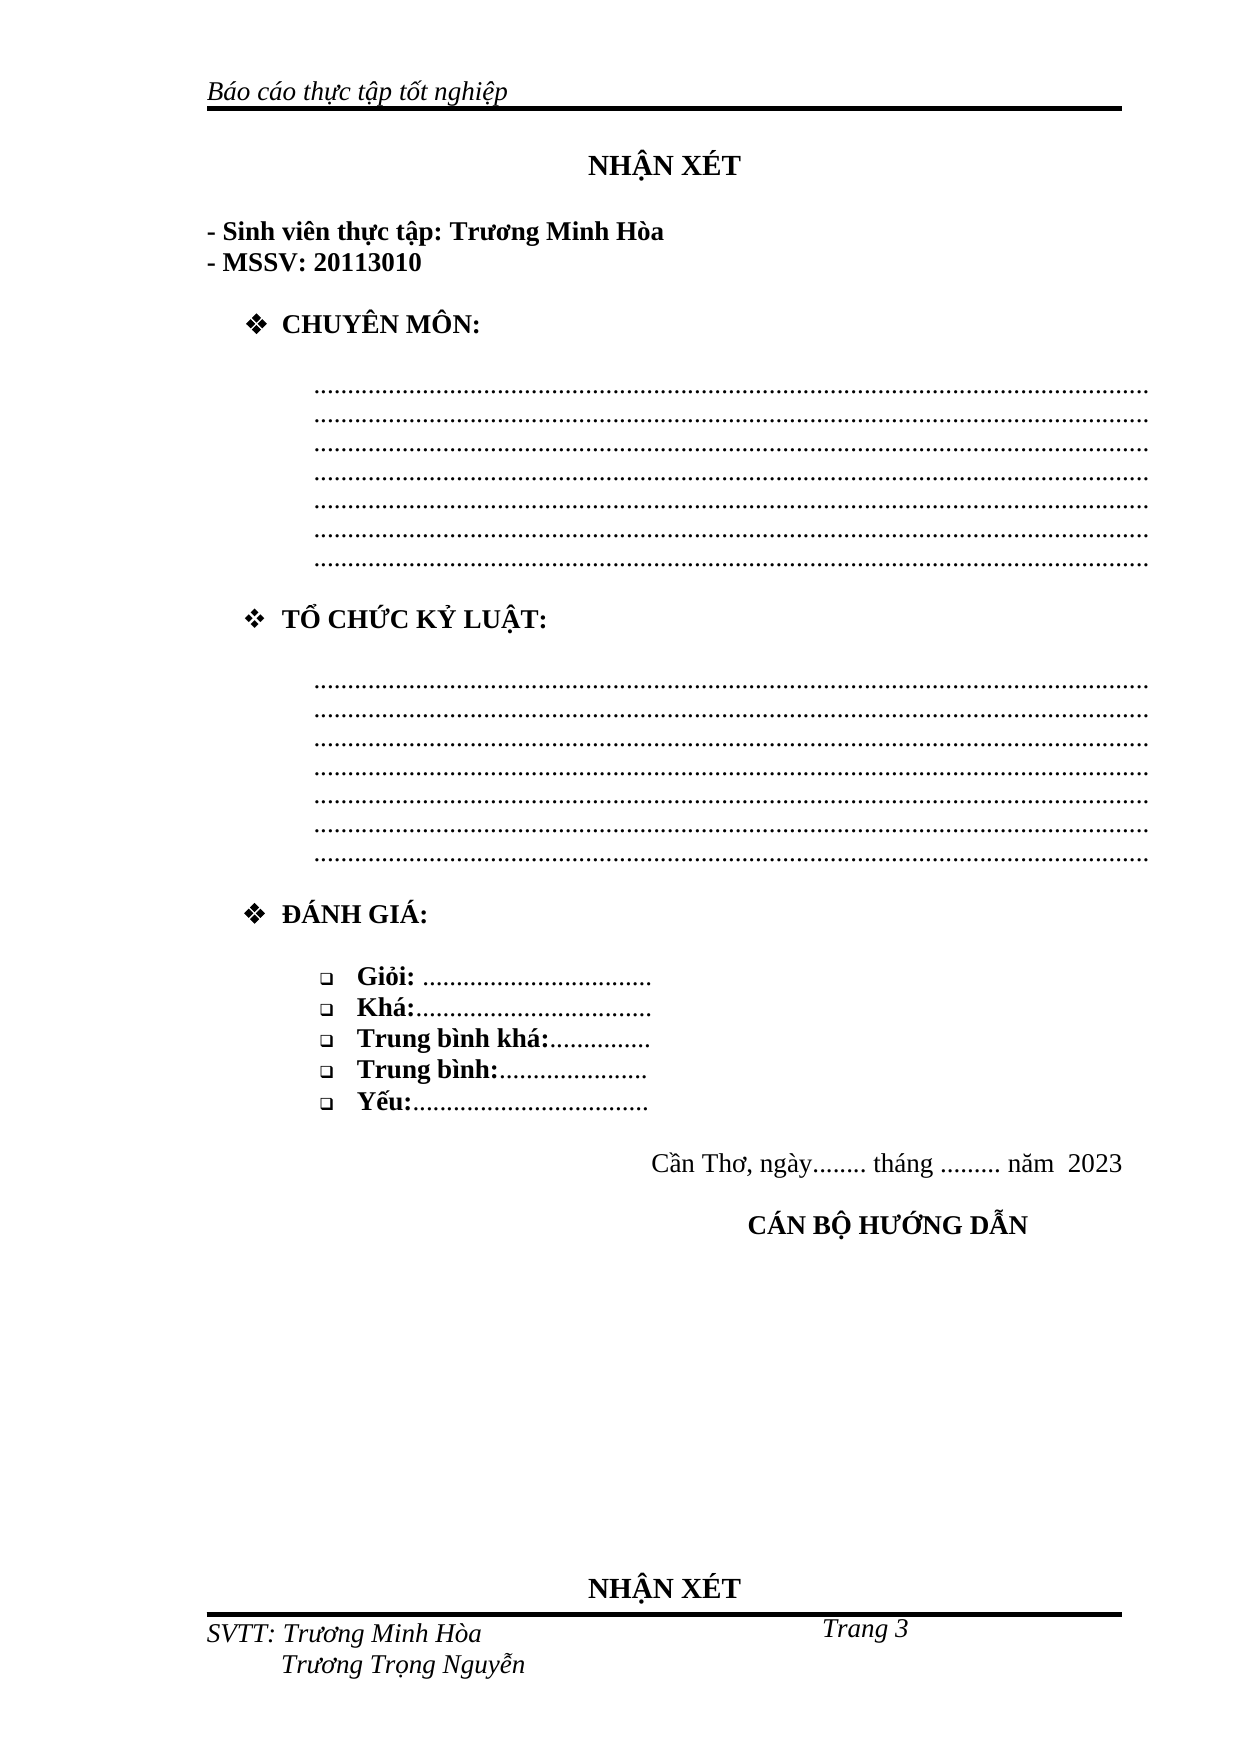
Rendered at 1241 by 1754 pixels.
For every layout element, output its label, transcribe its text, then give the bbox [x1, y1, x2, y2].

list CHUYÊN MÔN: [244, 308, 1122, 339]
text NHẬN XÉT [207, 148, 1122, 181]
list Trung bình:...................... [319, 1053, 1122, 1085]
list TỔ CHỨC KỶ LUẬT: [242, 603, 1122, 634]
text - Sinh viên thực tập: Trương Minh Hòa [207, 215, 1122, 246]
text NHẬN XÉT [207, 1571, 1122, 1604]
text Cần Thơ, ngày........ tháng ......... năm 2023 [207, 1147, 1122, 1178]
list Yếu:................................... [319, 1085, 1122, 1116]
list Giỏi: .................................. [319, 960, 1122, 991]
list Khá:................................... [319, 991, 1122, 1022]
text - MSSV: 20113010 [207, 246, 1122, 277]
text CÁN BỘ HƯỚNG DẪN [207, 1209, 1122, 1240]
list ĐÁNH GIÁ: [242, 898, 1122, 929]
list Trung bình khá:............... [319, 1022, 1122, 1053]
